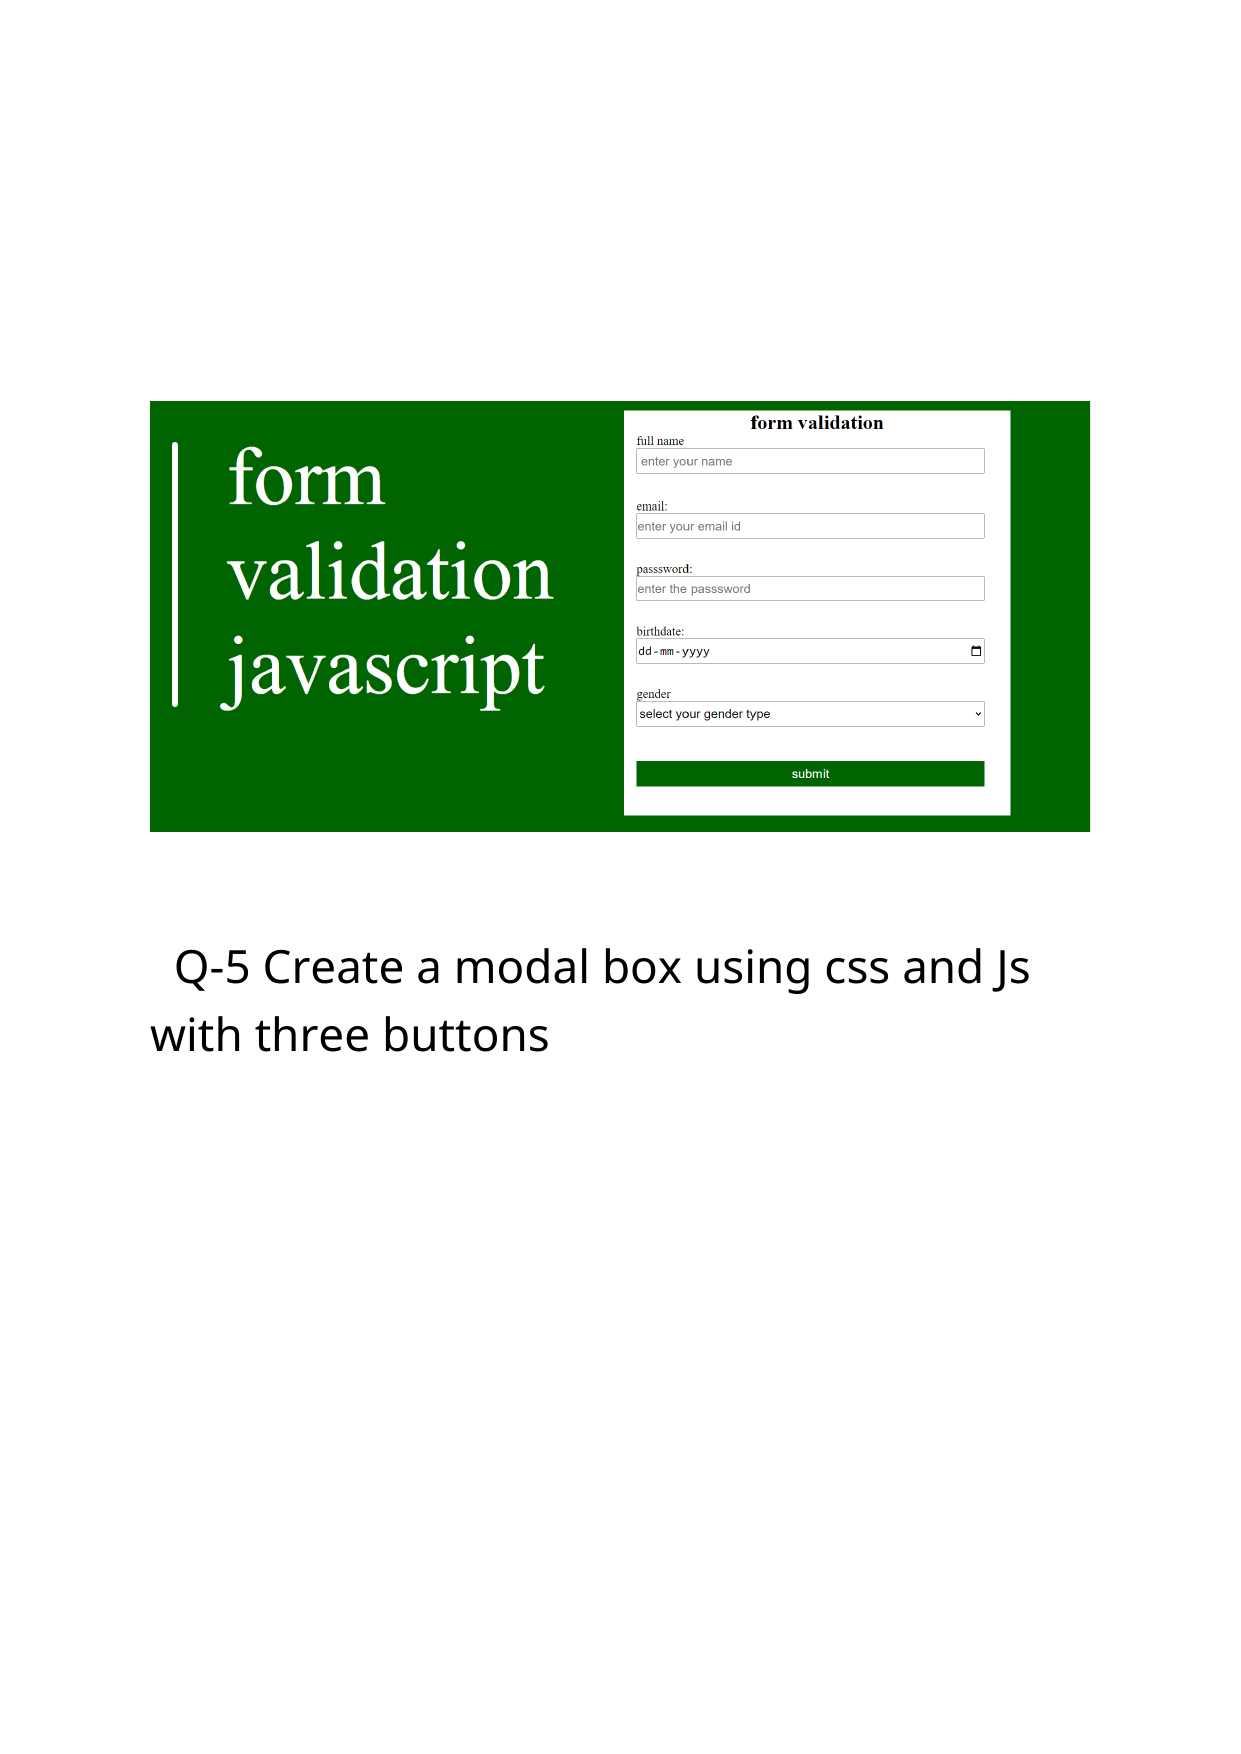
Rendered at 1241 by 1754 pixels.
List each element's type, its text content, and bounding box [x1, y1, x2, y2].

picture [150, 401, 1091, 832]
text Q-5 Create a modal box using css and Js with three buttons [150, 935, 1090, 1064]
